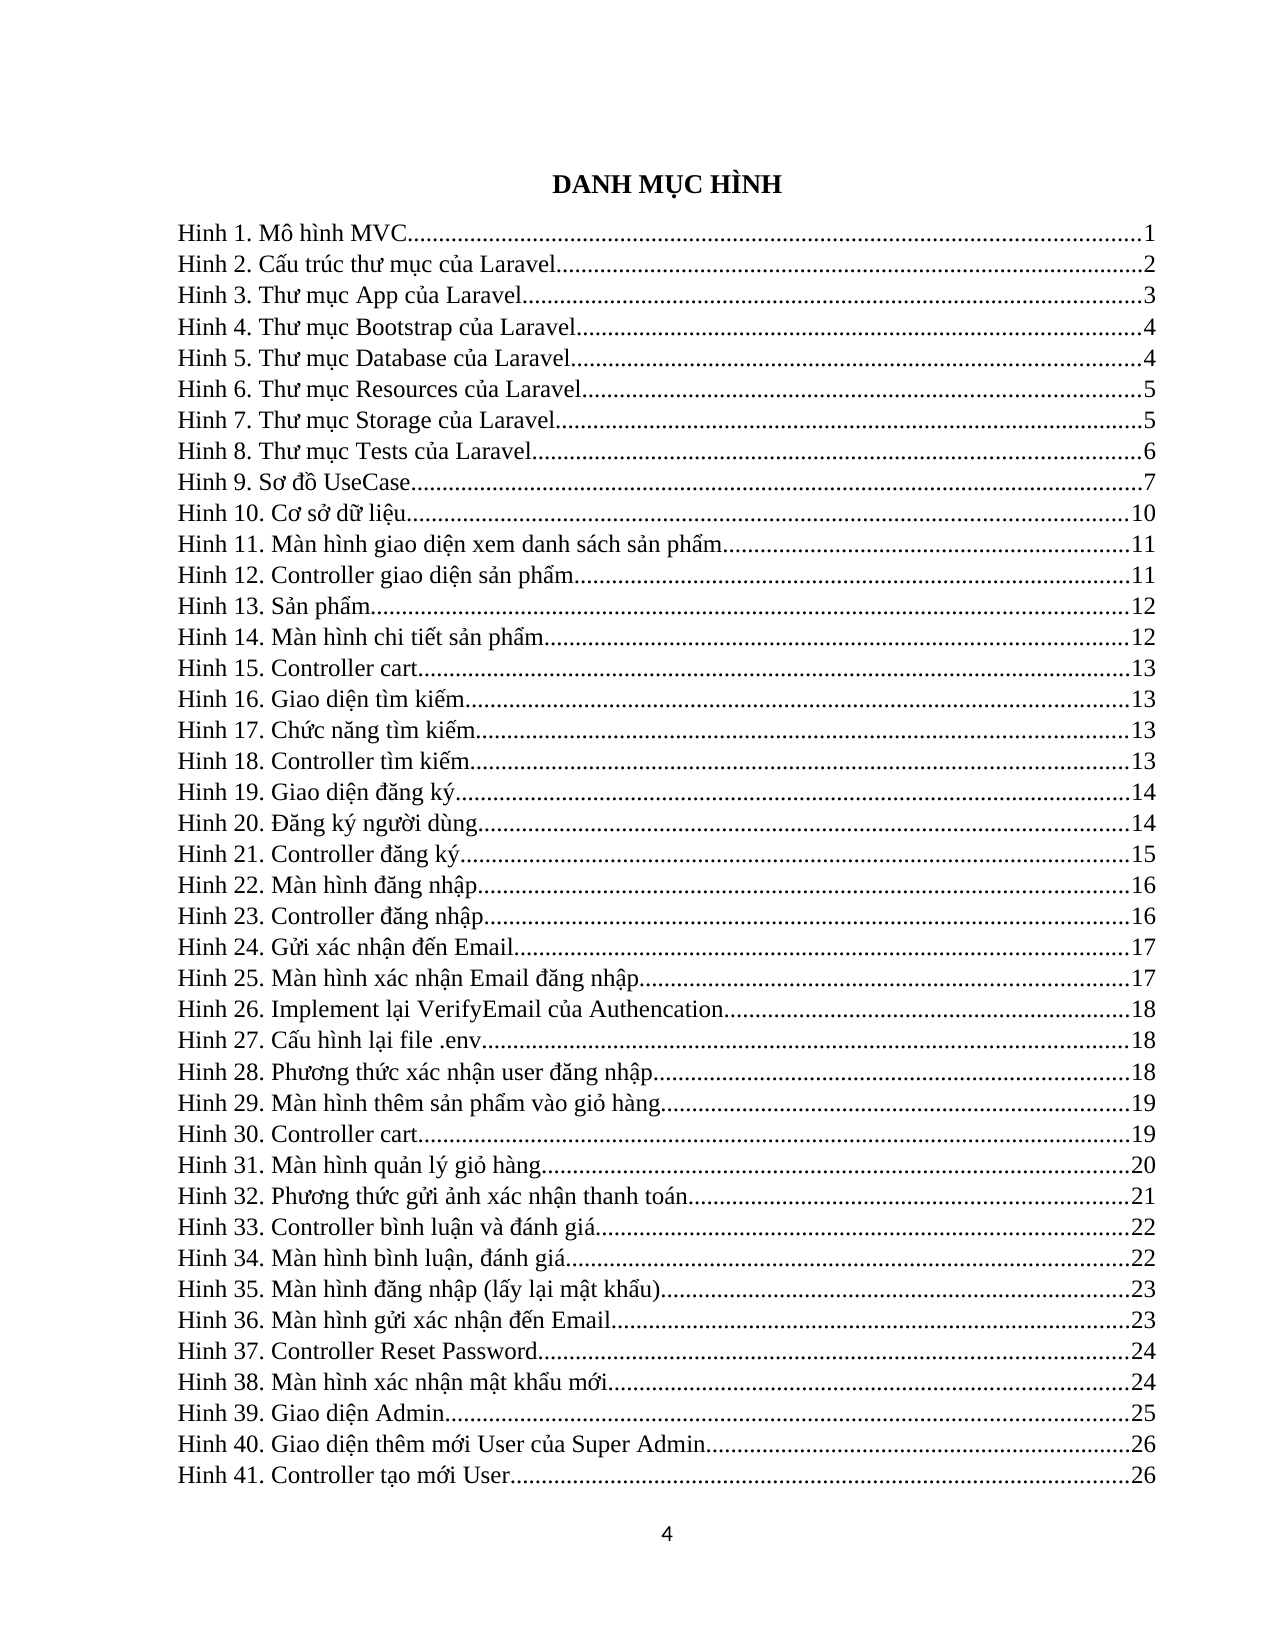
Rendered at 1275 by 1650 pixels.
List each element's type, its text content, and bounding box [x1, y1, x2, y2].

text Hinh 39. Giao diện Admin 25 [177, 1398, 1157, 1427]
text Hinh 31. Màn hình quản lý giỏ hàng 20 [177, 1150, 1157, 1178]
text Hinh 20. Đăng ký người dùng 14 [177, 808, 1157, 837]
text Hinh 26. Implement lại VerifyEmail của Authencation 18 [177, 994, 1157, 1023]
text Hinh 29. Màn hình thêm sản phẩm vào giỏ hàng 19 [177, 1088, 1157, 1116]
text Hinh 16. Giao diện tìm kiếm 13 [177, 684, 1157, 713]
text Hinh 2. Cấu trúc thư mục của Laravel 2 [177, 249, 1157, 278]
text Hinh 10. Cơ sở dữ liệu 10 [177, 498, 1157, 527]
text Hinh 19. Giao diện đăng ký 14 [177, 777, 1157, 806]
text Hinh 28. Phương thức xác nhận user đăng nhập 18 [177, 1057, 1157, 1085]
text Hinh 8. Thư mục Tests của Laravel 6 [177, 436, 1157, 464]
text Hinh 3. Thư mục App của Laravel 3 [177, 281, 1157, 309]
text Hinh 14. Màn hình chi tiết sản phẩm 12 [177, 622, 1157, 651]
text Hinh 22. Màn hình đăng nhập 16 [177, 870, 1157, 899]
text Hinh 34. Màn hình bình luận, đánh giá 22 [177, 1243, 1157, 1272]
text Hinh 18. Controller tìm kiếm 13 [177, 746, 1157, 775]
text Hinh 32. Phương thức gửi ảnh xác nhận thanh toán 21 [177, 1181, 1157, 1209]
text Hinh 30. Controller cart 19 [177, 1119, 1157, 1147]
text Hinh 6. Thư mục Resources của Laravel 5 [177, 374, 1157, 402]
text Hinh 40. Giao diện thêm mới User của Super Admin 26 [177, 1429, 1157, 1458]
text Hinh 41. Controller tạo mới User 26 [177, 1460, 1157, 1489]
text Hinh 37. Controller Reset Password 24 [177, 1336, 1157, 1365]
text Hinh 11. Màn hình giao diện xem danh sách sản phẩm 11 [177, 529, 1157, 558]
text Hinh 17. Chức năng tìm kiếm 13 [177, 715, 1157, 744]
text Hinh 4. Thư mục Bootstrap của Laravel 4 [177, 312, 1157, 340]
text Hinh 12. Controller giao diện sản phẩm 11 [177, 560, 1157, 589]
text Hinh 33. Controller bình luận và đánh giá 22 [177, 1212, 1157, 1241]
text DANH MỤC HÌNH [177, 168, 1157, 199]
text Hinh 21. Controller đăng ký 15 [177, 839, 1157, 868]
text Hinh 23. Controller đăng nhập 16 [177, 901, 1157, 930]
text Hinh 7. Thư mục Storage của Laravel 5 [177, 405, 1157, 433]
text Hinh 15. Controller cart 13 [177, 653, 1157, 682]
text Hinh 35. Màn hình đăng nhập (lấy lại mật khẩu) 23 [177, 1274, 1157, 1303]
text Hinh 5. Thư mục Database của Laravel 4 [177, 343, 1157, 371]
text Hinh 25. Màn hình xác nhận Email đăng nhập 17 [177, 963, 1157, 992]
text Hinh 38. Màn hình xác nhận mật khẩu mới 24 [177, 1367, 1157, 1396]
text Hinh 36. Màn hình gửi xác nhận đến Email 23 [177, 1305, 1157, 1334]
text Hinh 24. Gửi xác nhận đến Email 17 [177, 932, 1157, 961]
text Hinh 27. Cấu hình lại file .env 18 [177, 1026, 1157, 1054]
text Hinh 13. Sản phẩm 12 [177, 591, 1157, 620]
text Hinh 1. Mô hình MVC 1 [177, 218, 1157, 247]
text Hinh 9. Sơ đồ UseCase 7 [177, 467, 1157, 496]
